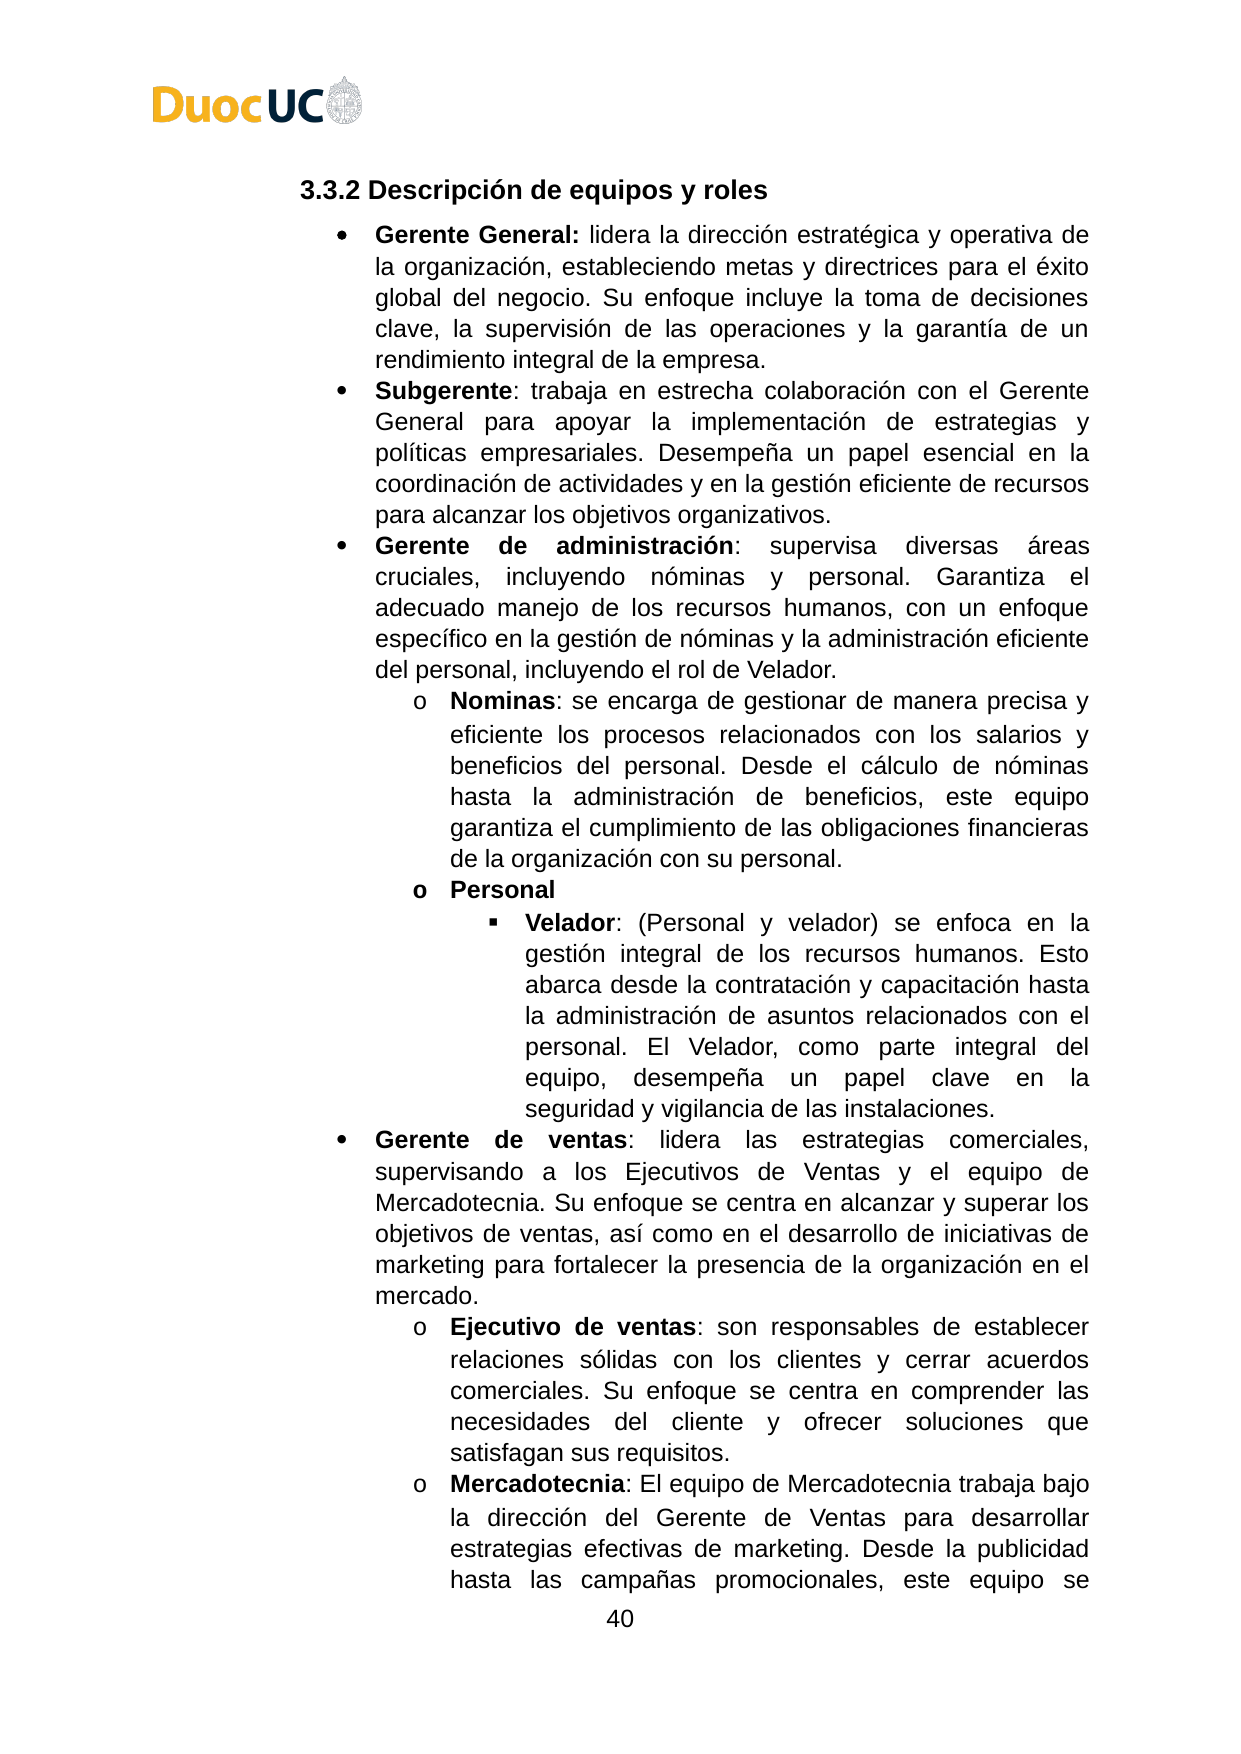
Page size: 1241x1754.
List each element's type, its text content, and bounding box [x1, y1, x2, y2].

list Personal [412, 875, 1090, 906]
list Gerente de ventas: lidera las estrategias comerciales, supervisando a los Ejecutivos de Ventas y el equipo de Mercadotecnia. Su enfoque se centra en alcanzar y superar los objetivos de ventas, así como en el desarrollo de iniciativas de marketing para fortalecer la presencia de la organización en el mercado. [337, 1126, 1090, 1309]
list Subgerente: trabaja en estrecha colaboración con el Gerente General para apoyar la implementación de estrategias y políticas empresariales. Desempeña un papel esencial en la coordinación de actividades y en la gestión eficiente de recursos para alcanzar los objetivos organizativos. [337, 376, 1090, 529]
list Velador: (Personal y velador) se enfoca en la gestión integral de los recursos humanos. Esto abarca desde la contratación y capacitación hasta la administración de asuntos relacionados con el personal. El Velador, como parte integral del equipo, desempeña un papel clave en la seguridad y vigilancia de las instalaciones. [487, 908, 1090, 1123]
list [412, 1469, 1090, 1593]
picture [150, 73, 364, 127]
subtitle 3.3.2 Descripción de equipos y roles [300, 174, 1090, 205]
list Nominas: se encarga de gestionar de manera precisa y eficiente los procesos relacionados con los salarios y beneficios del personal. Desde el cálculo de nóminas hasta la administración de beneficios, este equipo garantiza el cumplimiento de las obligaciones financieras de la organización con su personal. [412, 686, 1090, 872]
list Ejecutivo de ventas: son responsables de establecer relaciones sólidas con los clientes y cerrar acuerdos comerciales. Su enfoque se centra en comprender las necesidades del cliente y ofrecer soluciones que satisfagan sus requisitos. [412, 1312, 1090, 1467]
list Gerente de administración: supervisa diversas áreas cruciales, incluyendo nóminas y personal. Garantiza el adecuado manejo de los recursos humanos, con un enfoque específico en la gestión de nóminas y la administración eficiente del personal, incluyendo el rol de Velador. [337, 531, 1090, 684]
list Gerente General: lidera la dirección estratégica y operativa de la organización, estableciendo metas y directrices para el éxito global del negocio. Su enfoque incluye la toma de decisiones clave, la supervisión de las operaciones y la garantía de un rendimiento integral de la empresa. [337, 220, 1090, 373]
